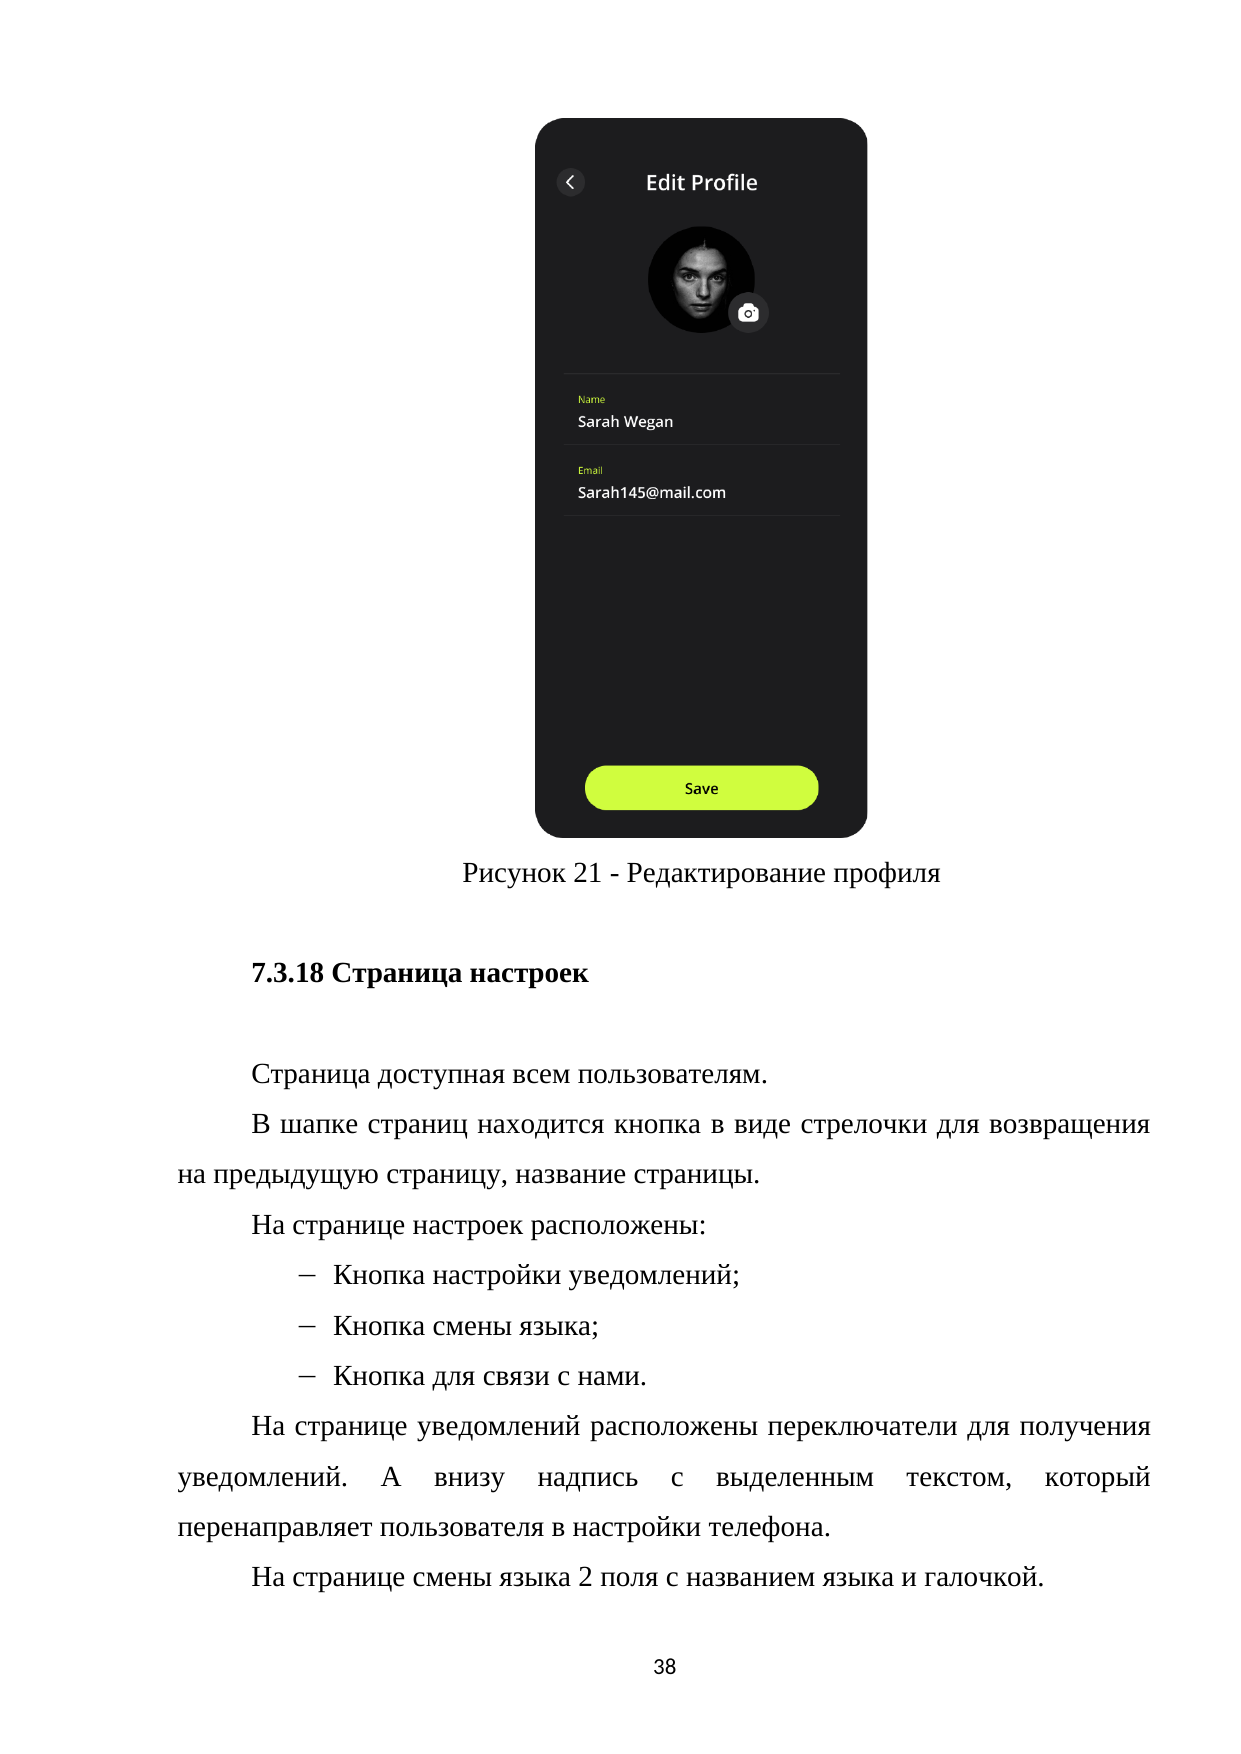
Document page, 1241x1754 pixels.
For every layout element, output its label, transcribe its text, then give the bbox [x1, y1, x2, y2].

text На странице уведомлений расположены переключатели для получения уведомлений. А внизу надпись с выделенным текстом, который перенаправляет пользователя в настройки телефона. [177, 1408, 1152, 1543]
text Кнопка смены языка; [295, 1308, 1152, 1341]
text Рисунок 21 - Редактирование профиля [177, 855, 1152, 888]
text Кнопка для связи с нами. [295, 1358, 1152, 1392]
picture [535, 118, 868, 838]
text На странице смены языка 2 поля с названием языка и галочкой. [177, 1559, 1152, 1593]
text Страница настроек [215, 955, 1152, 989]
text Кнопка настройки уведомлений; [295, 1257, 1152, 1291]
text Страница доступная всем пользователям. [177, 1056, 1152, 1089]
text В шапке страниц находится кнопка в виде стрелочки для возвращения на предыдущую страницу, название страницы. [177, 1106, 1152, 1190]
text На странице настроек расположены: [177, 1207, 1152, 1241]
